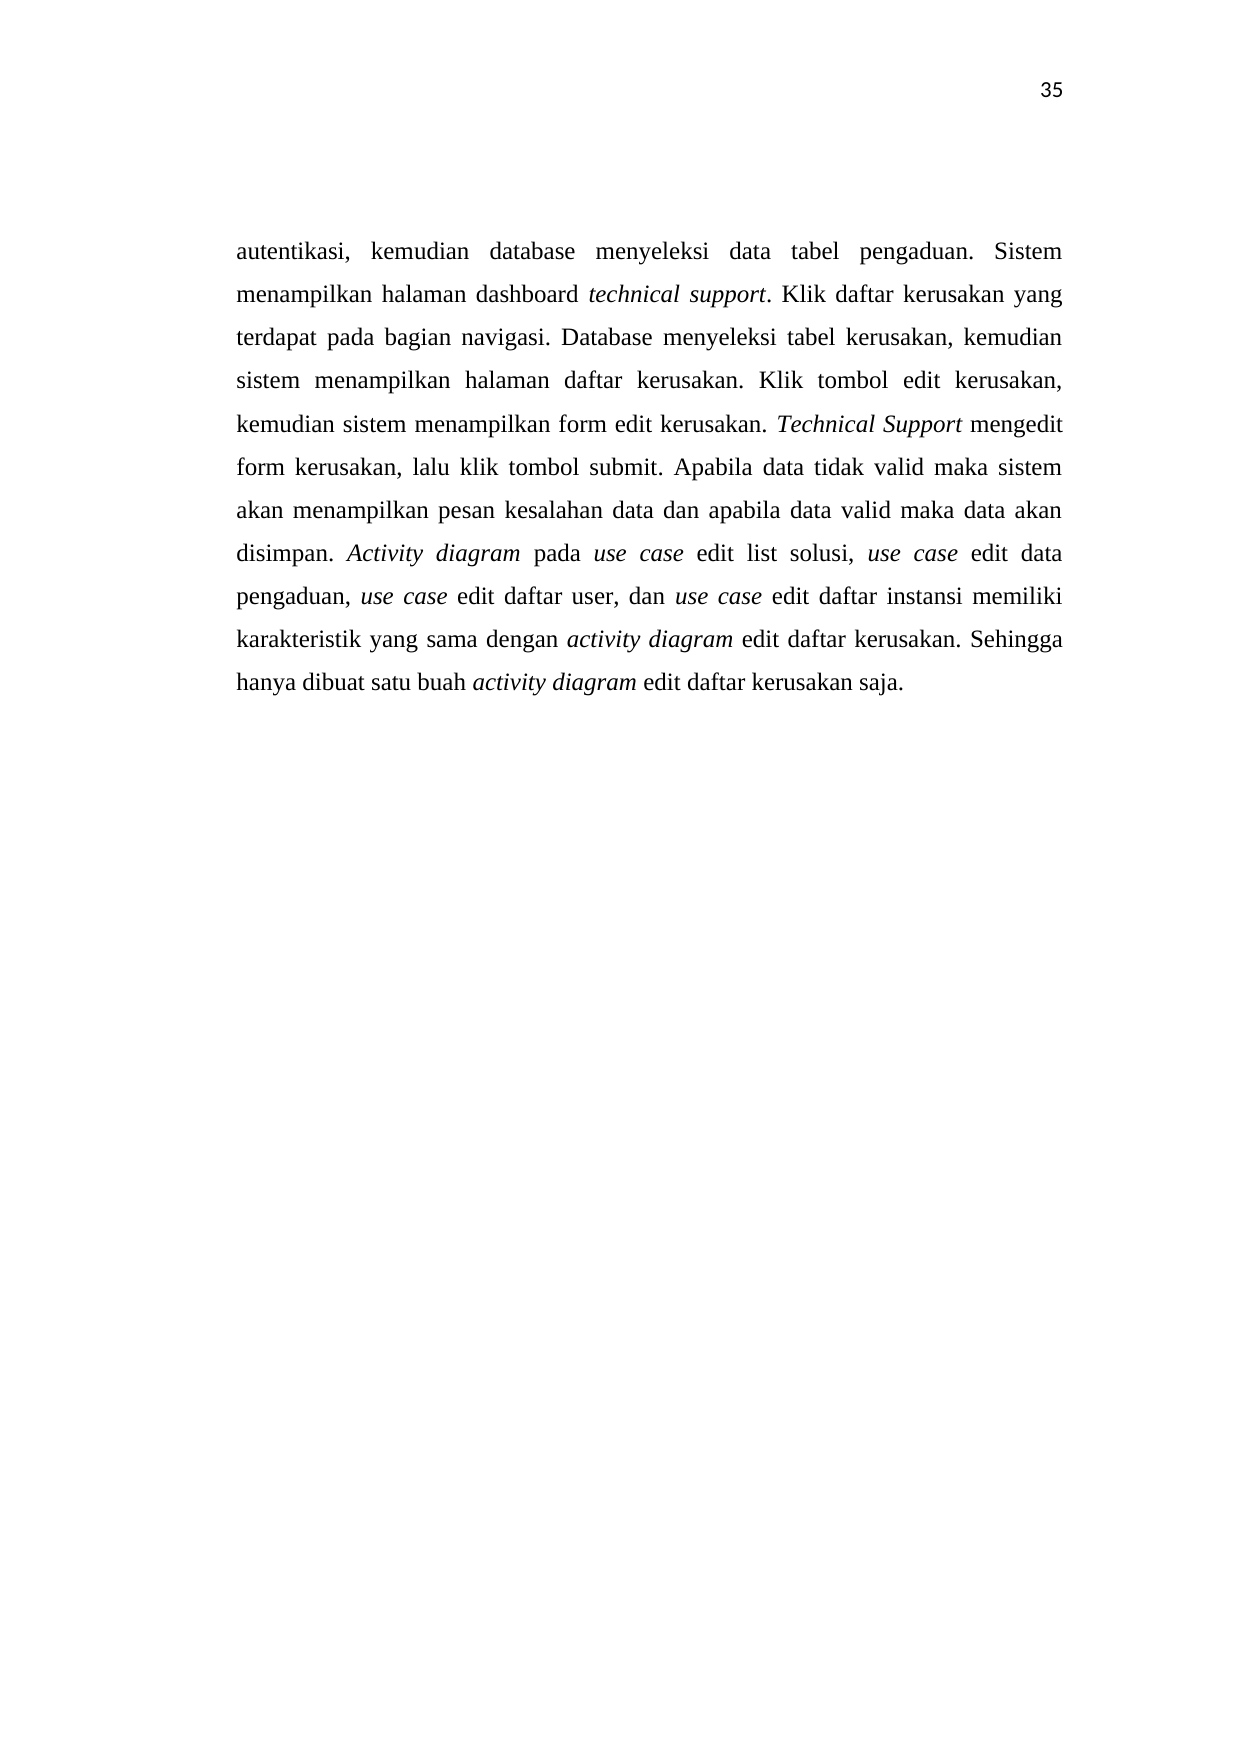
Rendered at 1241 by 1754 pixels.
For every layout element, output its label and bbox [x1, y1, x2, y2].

text [236, 236, 1063, 696]
